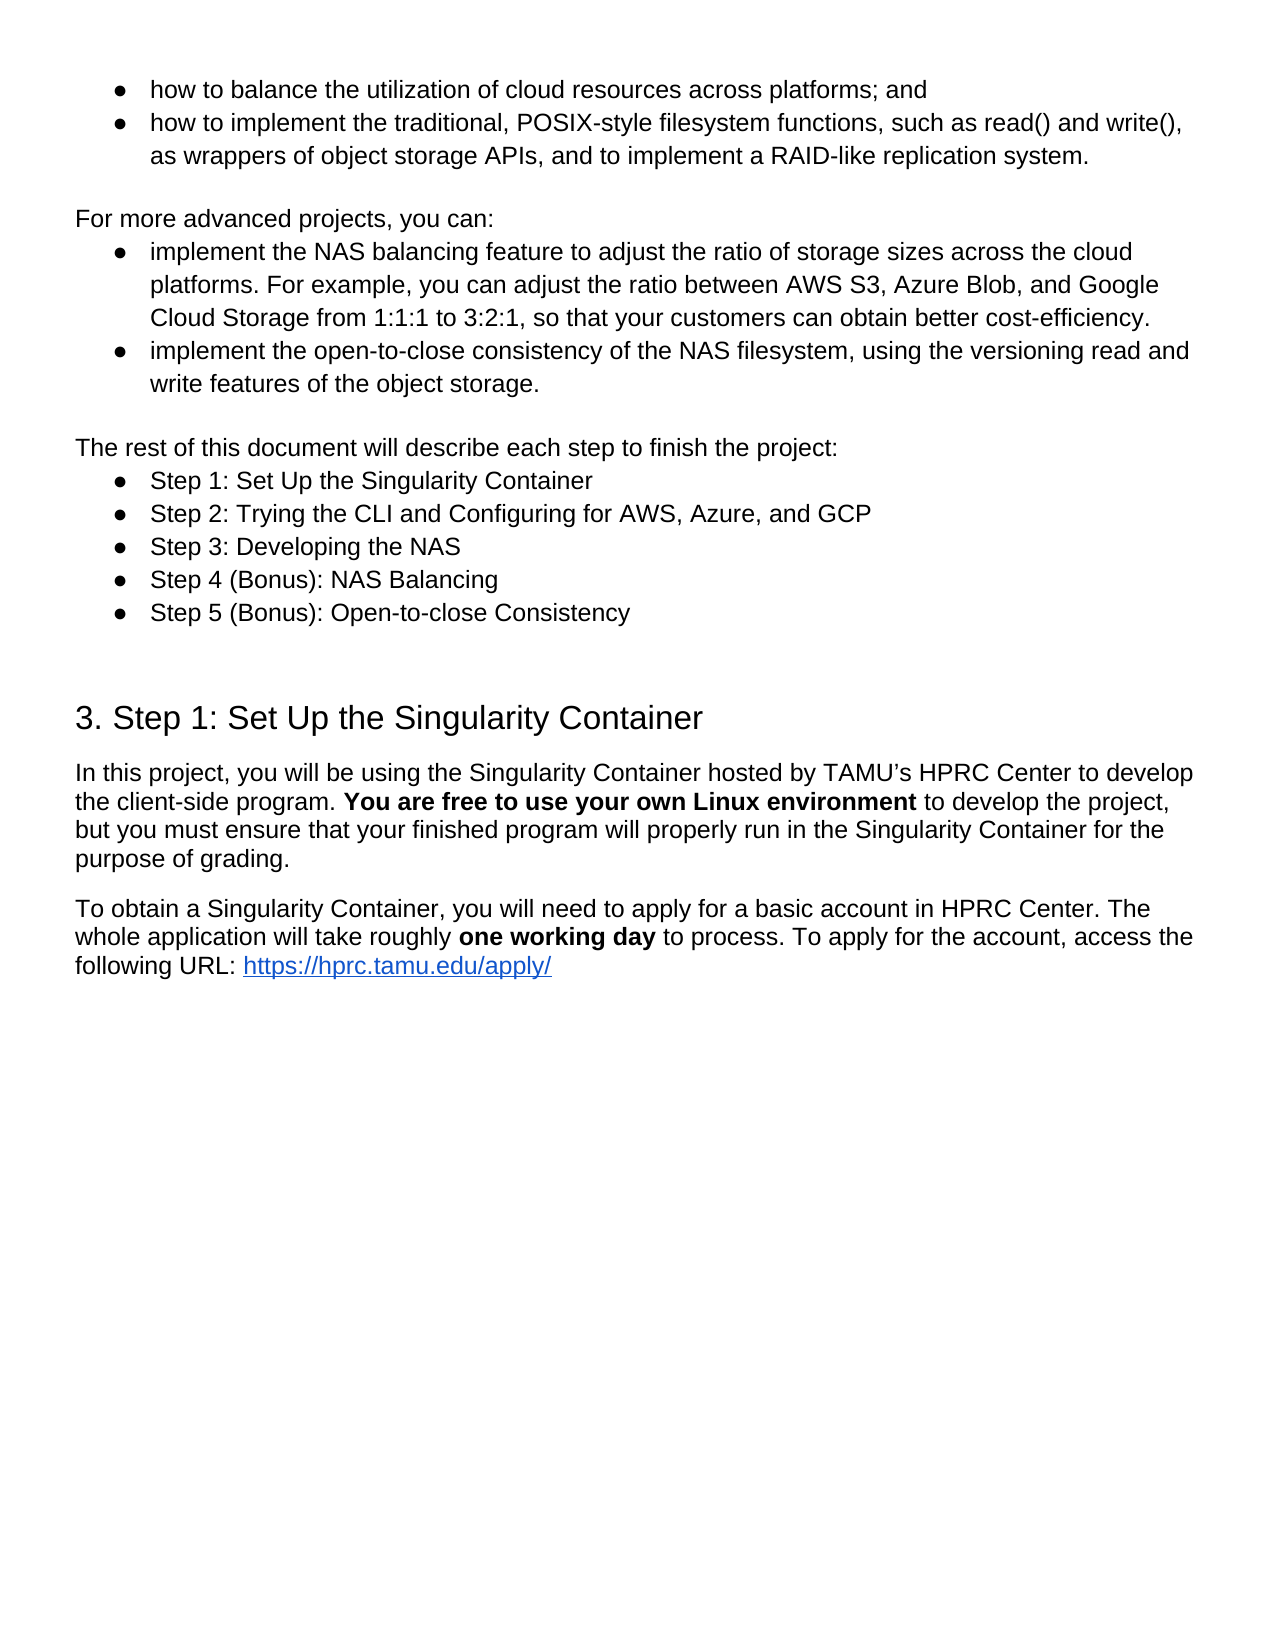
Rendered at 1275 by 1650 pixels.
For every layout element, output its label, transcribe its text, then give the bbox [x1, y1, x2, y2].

text In this project, you will be using the Singularity Container hosted by TAMU’s HPRC Center to develop the client-side program. You are free to use your own Linux environment to develop the project, but you must ensure that your finished program will properly run in the Singularity Container for the purpose of grading. [75, 758, 1200, 873]
text For more advanced projects, you can: [75, 204, 1200, 233]
list Step 4 (Bonus): NAS Balancing [112, 565, 1200, 593]
subtitle Step 1: Set Up the Singularity Container [75, 698, 1200, 737]
list how to balance the utilization of cloud resources across platforms; and [112, 75, 1200, 104]
list Step 1: Set Up the Singularity Container [112, 466, 1200, 494]
list implement the open-to-close consistency of the NAS filesystem, using the versioning read and write features of the object storage. [112, 336, 1200, 398]
text To obtain a Singularity Container, you will need to apply for a basic account in HPRC Center. The whole application will take roughly one working day to process. To apply for the account, access the following URL: https://hprc.tamu.edu/apply/ [75, 893, 1200, 980]
list Step 3: Developing the NAS [112, 532, 1200, 560]
list Step 2: Trying the CLI and Configuring for AWS, Azure, and GCP [112, 499, 1200, 527]
list Step 5 (Bonus): Open-to-close Consistency [112, 598, 1200, 626]
text The rest of this document will describe each step to finish the project: [75, 433, 1200, 461]
list how to implement the traditional, POSIX-style filesystem functions, such as read() and write(), as wrappers of object storage APIs, and to implement a RAID-like replication system. [112, 108, 1200, 170]
list implement the NAS balancing feature to adjust the ratio of storage sizes across the cloud platforms. For example, you can adjust the ratio between AWS S3, Azure Blob, and Google Cloud Storage from 1:1:1 to 3:2:1, so that your customers can obtain better cost-efficiency. [112, 237, 1200, 332]
